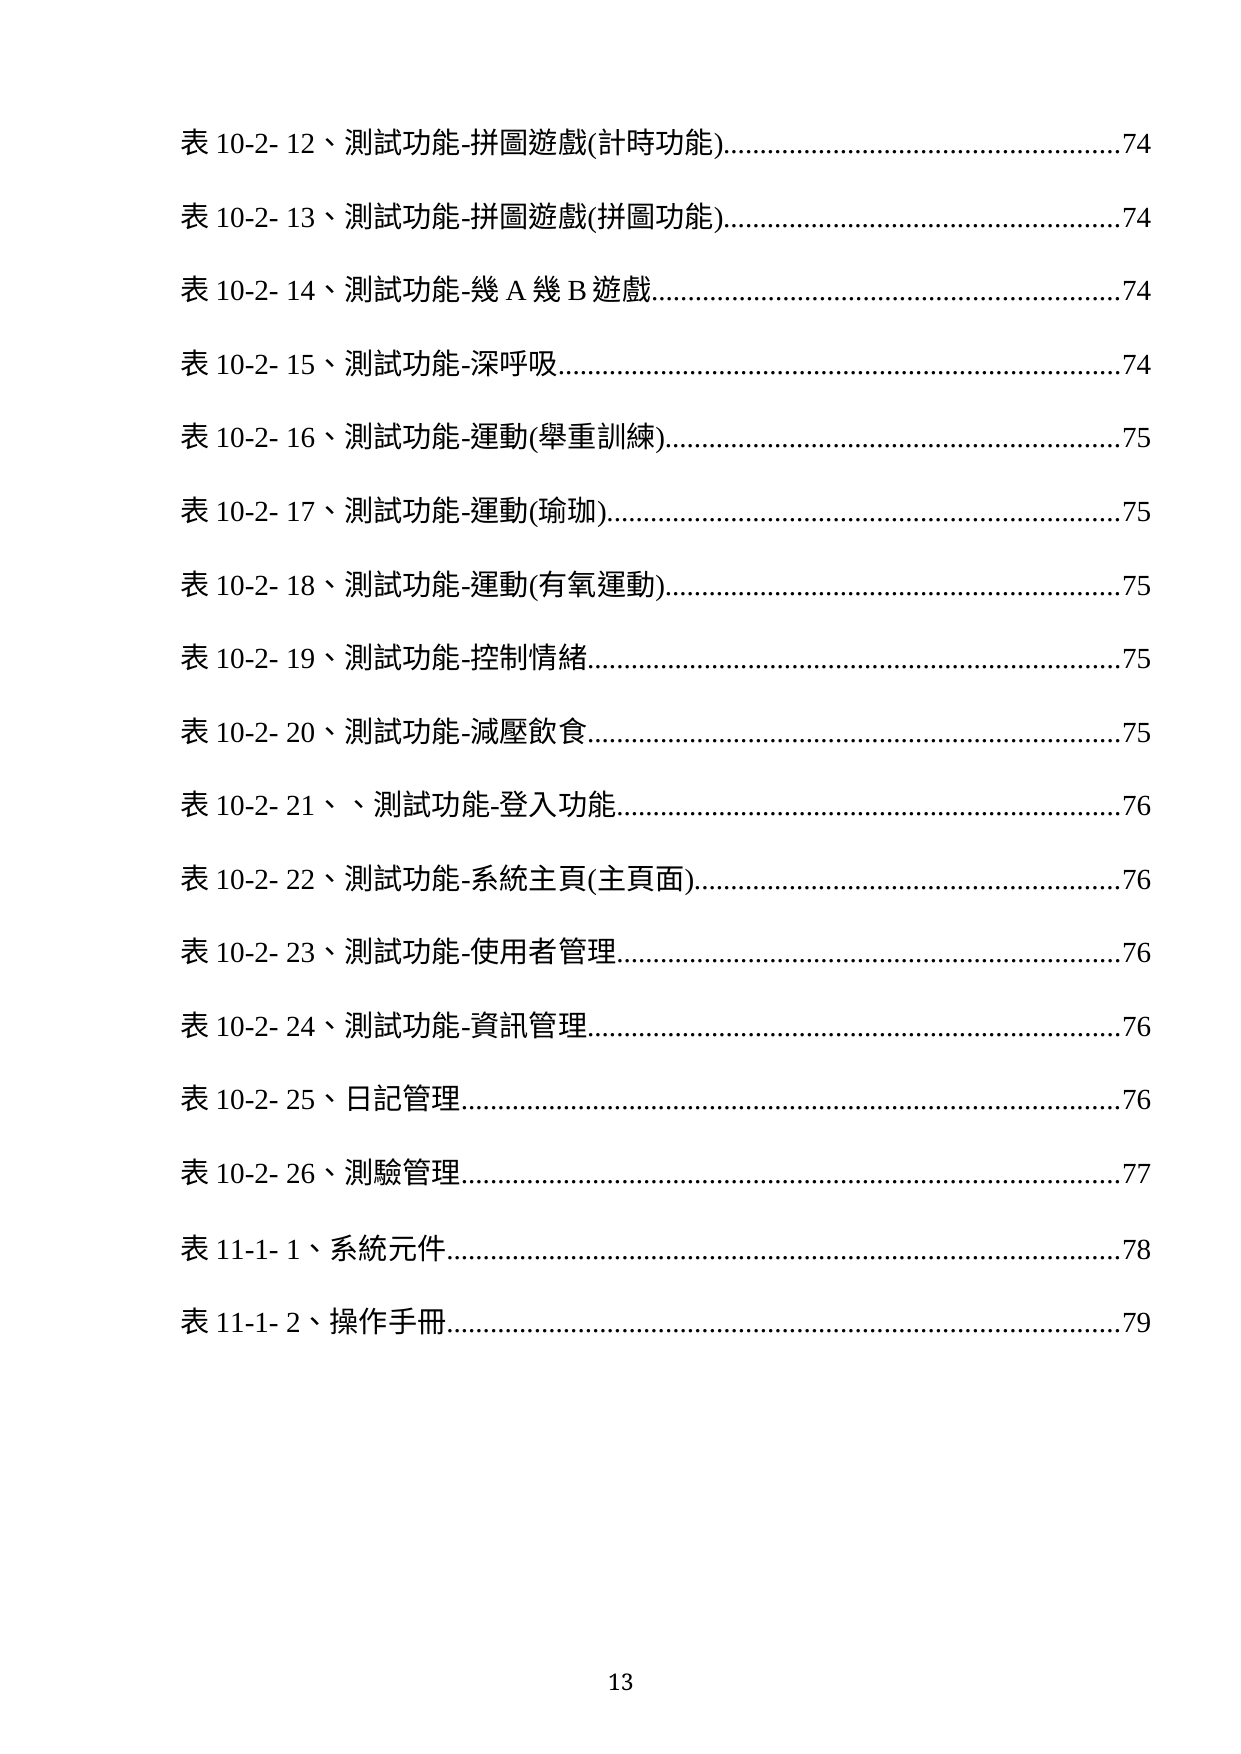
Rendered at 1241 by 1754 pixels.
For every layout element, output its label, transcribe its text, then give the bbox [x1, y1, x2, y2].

text 表10-2- 21、、測試功能-登入功能 76 [180, 782, 1152, 824]
text 表10-2- 19、測試功能-控制情緒 75 [180, 635, 1152, 677]
text 表10-2- 24、測試功能-資訊管理 76 [180, 1002, 1152, 1045]
text 表10-2- 16、測試功能-運動(舉重訓練) 75 [180, 414, 1152, 456]
text 表11-1- 1、系統元件 78 [180, 1225, 1152, 1268]
text 表10-2- 25、日記管理 76 [180, 1076, 1152, 1118]
text 表10-2- 18、測試功能-運動(有氧運動) 75 [180, 561, 1152, 603]
text 表10-2- 13、測試功能-拼圖遊戲(拼圖功能) 74 [180, 193, 1152, 236]
text 表10-2- 23、測試功能-使用者管理 76 [180, 929, 1152, 971]
text 表10-2- 14、測試功能-幾A幾B遊戲 74 [180, 267, 1152, 309]
text 表10-2- 22、測試功能-系統主頁(主頁面) 76 [180, 855, 1152, 898]
text 表10-2- 26、測驗管理 77 [180, 1149, 1152, 1192]
text 表10-2- 12、測試功能-拼圖遊戲(計時功能) 74 [180, 120, 1152, 162]
text 表10-2- 20、測試功能-減壓飲食 75 [180, 708, 1152, 751]
text 表10-2- 15、測試功能-深呼吸 74 [180, 341, 1152, 383]
text 表10-2- 17、測試功能-運動(瑜珈) 75 [180, 488, 1152, 530]
text 表11-1- 2、操作手冊 79 [180, 1299, 1152, 1341]
